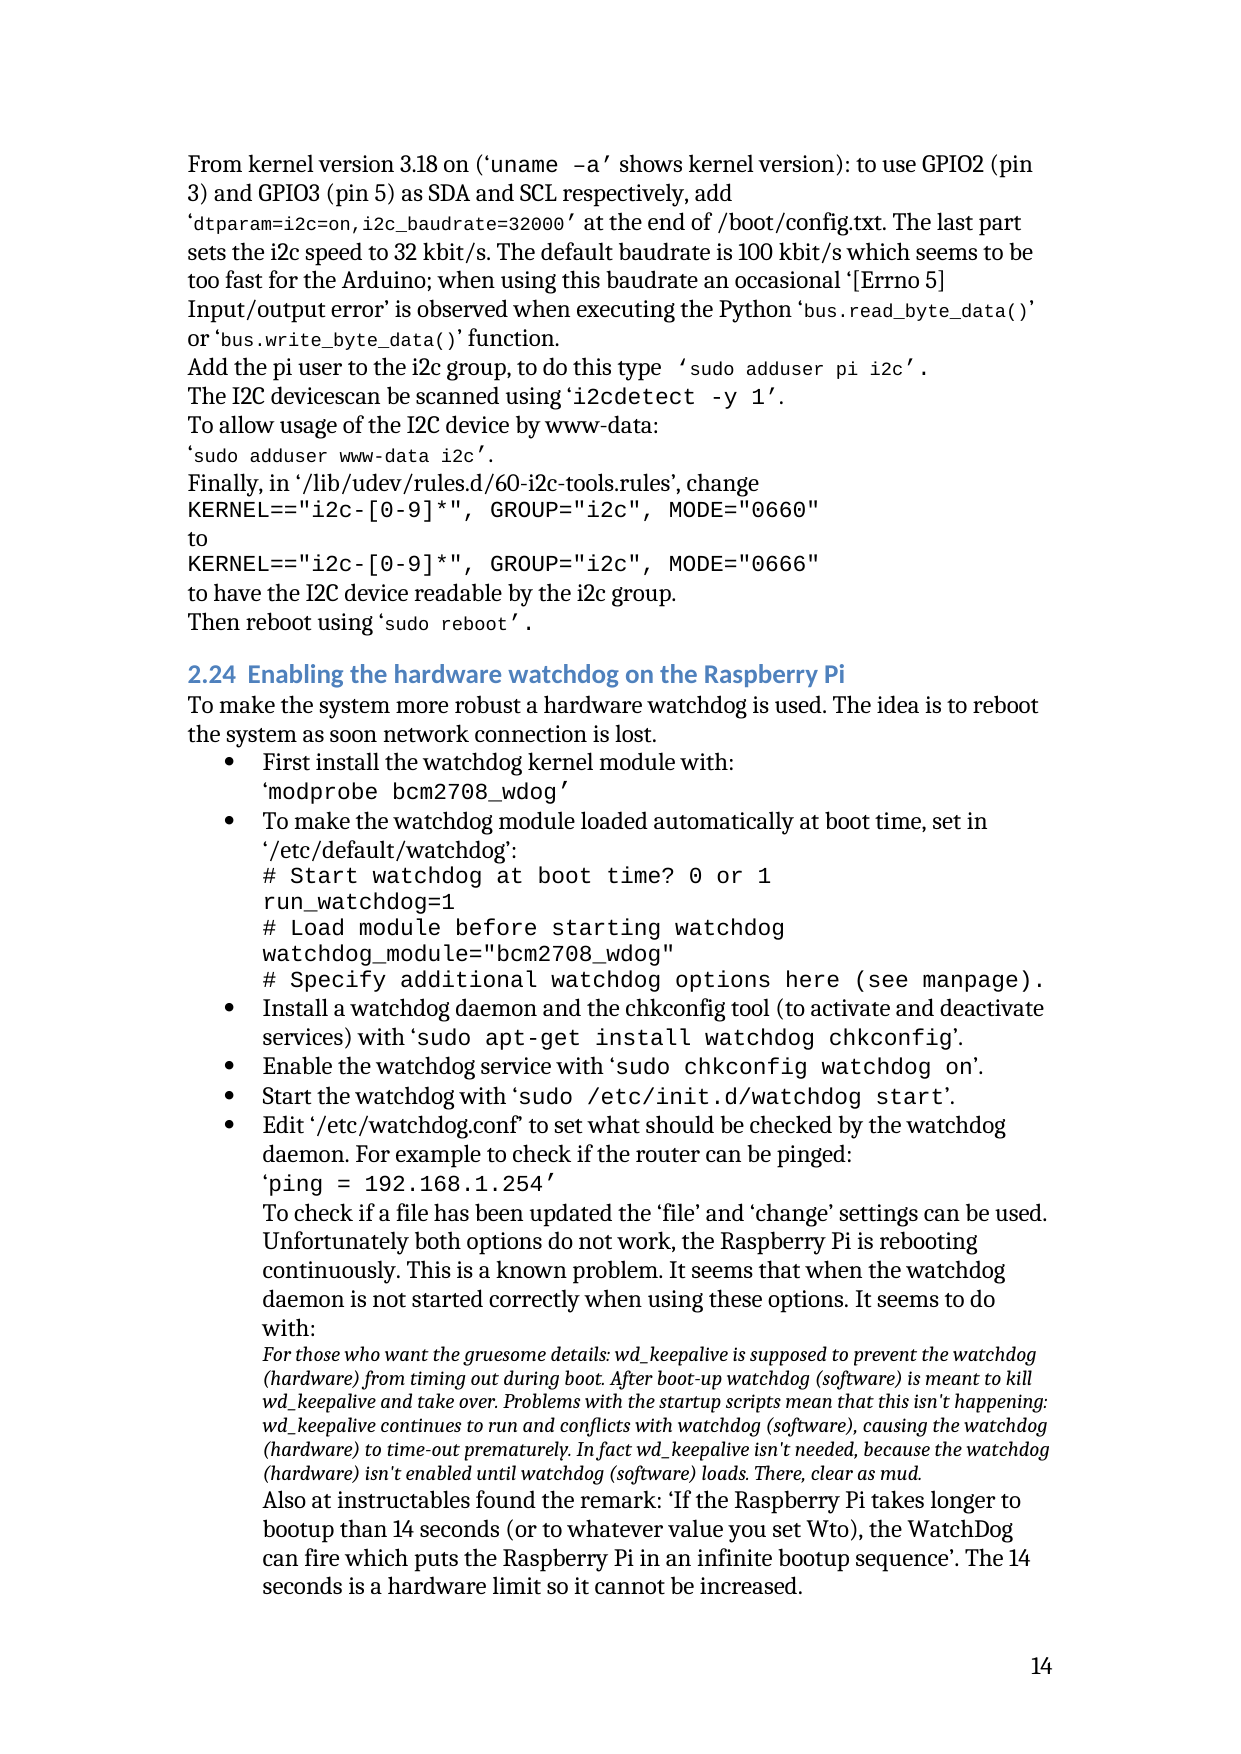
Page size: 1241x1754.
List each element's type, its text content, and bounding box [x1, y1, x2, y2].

list To make the watchdog module loaded automatically at boot time, set in ‘/etc/default/watchdog’: # Start watchdog at boot time? 0 or 1 run_watchdog=1 # Load module before starting watchdog watchdog_module="bcm2708_wdog" # Specify additional watchdog options here (see manpage). [225, 807, 1053, 994]
text Finally, in ‘/lib/udev/rules.d/60-i2c-tools.rules’, change KERNEL=="i2c-[0-9]*", GROUP="i2c", MODE="0660" [187, 469, 1053, 524]
list First install the watchdog kernel module with: ‘modprobe bcm2708_wdog’ [225, 748, 1053, 807]
text From kernel version 3.18 on (‘uname –a’ shows kernel version): to use GPIO2 (pin 3) and GPIO3 (pin 5) as SDA and SCL respectively, add ‘dtparam=i2c=on,i2c_baudrate=32000’ at the end of /boot/config.txt. The last part sets the i2c speed to 32 kbit/s. The default baudrate is 100 kbit/s which seems to be too fast for the Arduino; when using this baudrate an occasional ‘[Errno 5] Input/output error’ is observed when executing the Python ‘bus.read_byte_data()’ or ‘bus.write_byte_data()’ function. Add the pi user to the i2c group, to do this type ‘sudo adduser pi i2c’. [187, 150, 1053, 382]
list Enable the watchdog service with ‘sudo chkconfig watchdog on’. [225, 1052, 1053, 1082]
text to KERNEL=="i2c-[0-9]*", GROUP="i2c", MODE="0666" [187, 524, 1053, 579]
list Edit ‘/etc/watchdog.conf’ to set what should be checked by the watchdog daemon. For example to check if the router can be pinged: ‘ping = 192.168.1.254’ To check if a file has been updated the ‘file’ and ‘change’ settings can be used. Unfortunately both options do not work, the Raspberry Pi is rebooting continuously. This is a known problem. It seems that when the watchdog daemon is not started correctly when using these options. It seems to do with: For those who want the gruesome details: wd_keepalive is supposed to prevent the watchdog (hardware) from timing out during boot. After boot-up watchdog (software) is meant to kill wd_keepalive and take over. Problems with the startup scripts mean that this isn't happening: wd_keepalive continues to run and conflicts with watchdog (software), causing the watchdog (hardware) to time-out prematurely. In fact wd_keepalive isn't needed, because the watchdog (hardware) isn't enabled until watchdog (software) loads. There, clear as mud. Also at instructables found the remark: ‘If the Raspberry Pi takes longer to bootup than 14 seconds (or to whatever value you set Wto), the WatchDog can fire which puts the Raspberry Pi in an infinite bootup sequence’. The 14 seconds is a hardware limit so it cannot be increased. [225, 1111, 1053, 1601]
text The I2C devicescan be scanned using ‘i2cdetect -y 1’. [187, 382, 1053, 411]
text To make the system more robust a hardware watchdog is used. The idea is to reboot the system as soon network connection is lost. [187, 691, 1053, 748]
list Start the watchdog with ‘sudo /etc/init.d/watchdog start’. [225, 1082, 1053, 1111]
list Install a watchdog daemon and the chkconfig tool (to activate and deactivate services) with ‘sudo apt-get install watchdog chkconfig’. [225, 994, 1053, 1052]
subtitle Enabling the hardware watchdog on the Raspberry Pi [187, 658, 1053, 691]
text to have the I2C device readable by the i2c group. Then reboot using ‘sudo reboot’. [187, 579, 1053, 637]
text To allow usage of the I2C device by www-data: ‘sudo adduser www-data i2c’. [187, 411, 1053, 469]
